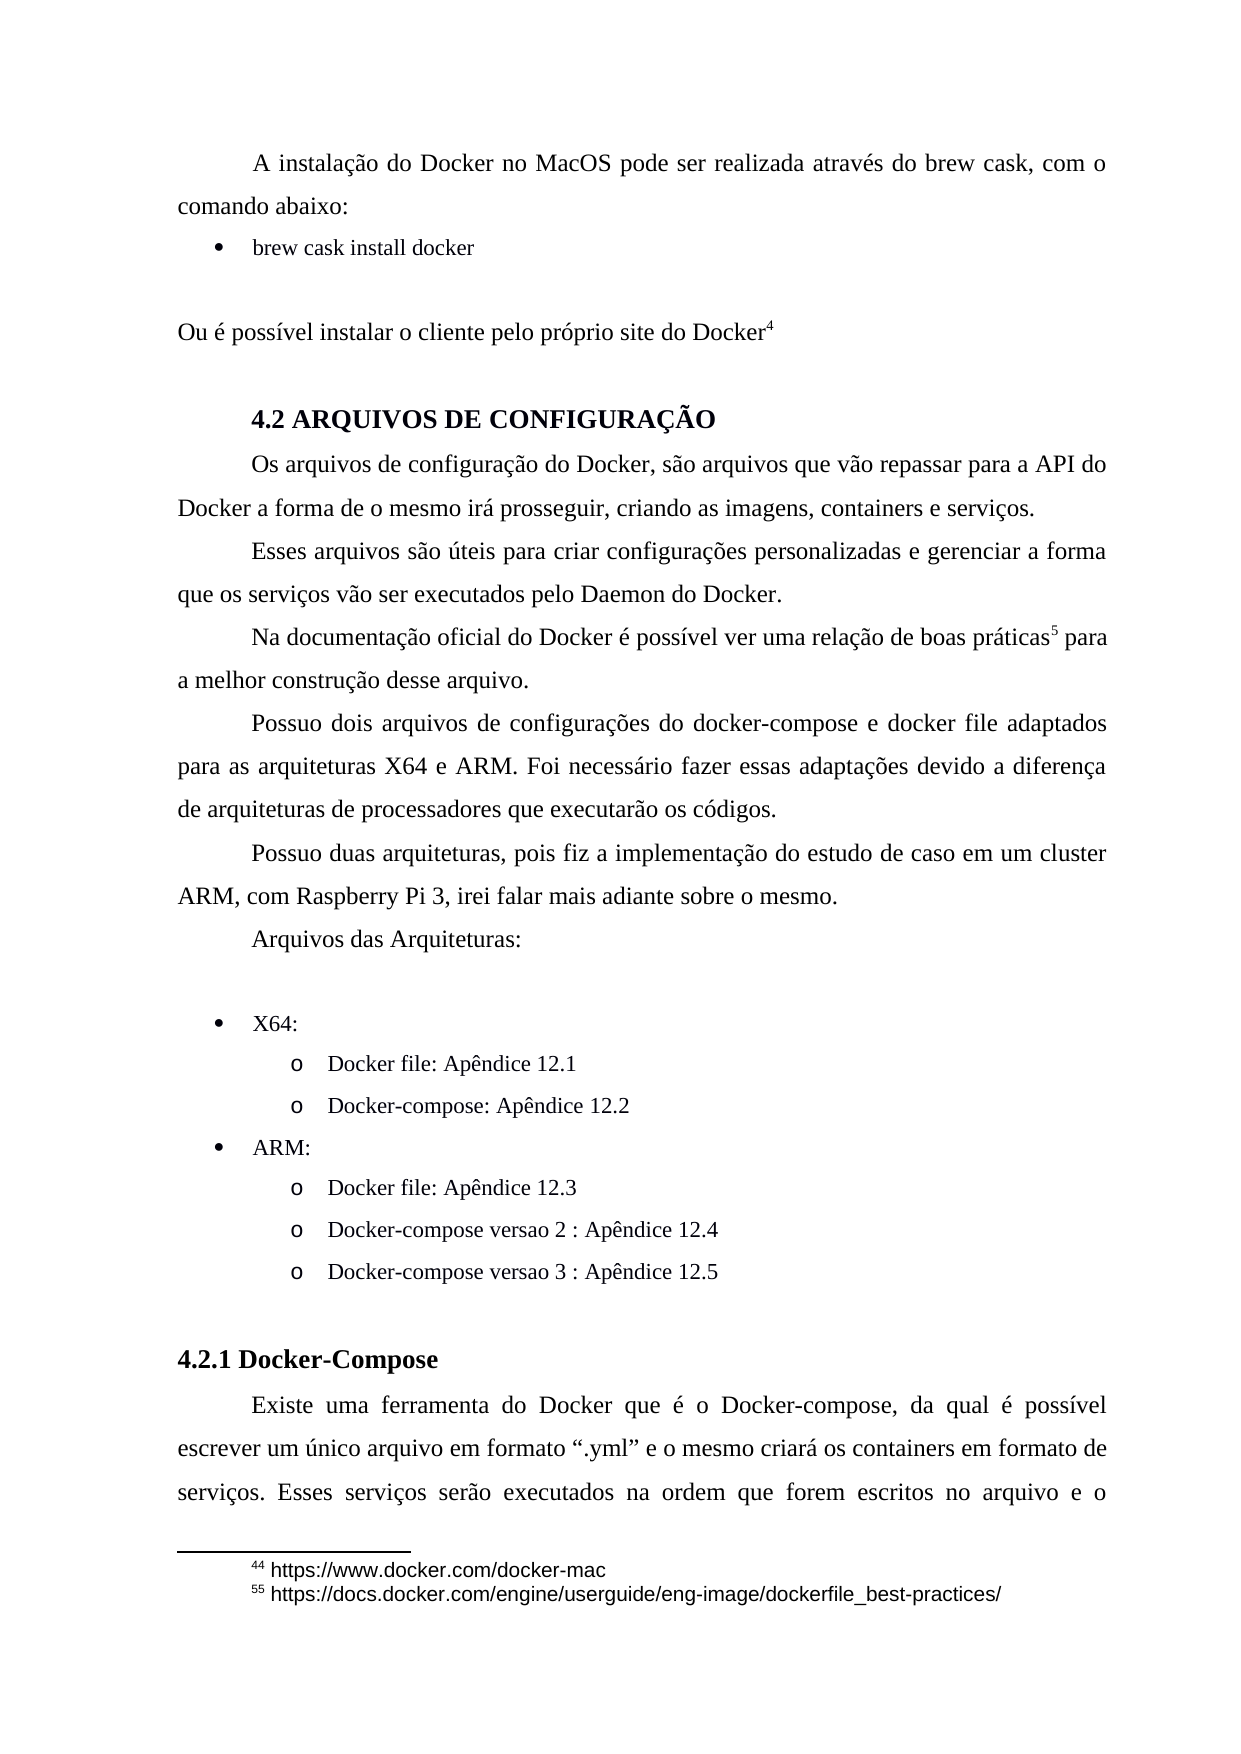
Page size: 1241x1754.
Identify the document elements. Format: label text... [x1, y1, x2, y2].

list Docker file: Apêndice 12.1 [290, 1049, 1107, 1078]
subtitle 4.2.1 Docker-Compose [177, 1344, 1107, 1375]
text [177, 1390, 1107, 1505]
list Docker-compose versao 2 : Apêndice 12.4 [290, 1216, 1107, 1244]
text Ou é possível instalar o cliente pelo próprio site do Docker4 [177, 317, 1107, 345]
list Docker-compose: Apêndice 12.2 [290, 1092, 1107, 1120]
list Docker-compose versao 3 : Apêndice 12.5 [290, 1258, 1107, 1286]
text Na documentação oficial do Docker é possível ver uma relação de boas práticas5 para a melhor construção desse arquivo. [177, 622, 1107, 694]
text Possuo dois arquivos de configurações do docker-compose e docker file adaptados para as arquiteturas X64 e ARM. Foi necessário fazer essas adaptações devido a diferença de arquiteturas de processadores que executarão os códigos. [177, 708, 1107, 823]
text A instalação do Docker no MacOS pode ser realizada através do brew cask, com o comando abaixo: [177, 148, 1107, 219]
list Docker file: Apêndice 12.3 [290, 1174, 1107, 1202]
text Arquivos das Arquiteturas: [251, 924, 1107, 953]
text Esses arquivos são úteis para criar configurações personalizadas e gerenciar a forma que os serviços vão ser executados pelo Daemon do Docker. [177, 536, 1107, 608]
text 4.2 ARQUIVOS DE CONFIGURAÇÃO [177, 403, 1107, 434]
list X64: [215, 1010, 1107, 1036]
list ARM: [215, 1134, 1107, 1161]
list brew cask install docker [215, 234, 1107, 260]
text Os arquivos de configuração do Docker, são arquivos que vão repassar para a API do Docker a forma de o mesmo irá prosseguir, criando as imagens, containers e serviços. [177, 449, 1107, 521]
text Possuo duas arquiteturas, pois fiz a implementação do estudo de caso em um cluster ARM, com Raspberry Pi 3, irei falar mais adiante sobre o mesmo. [177, 838, 1107, 909]
